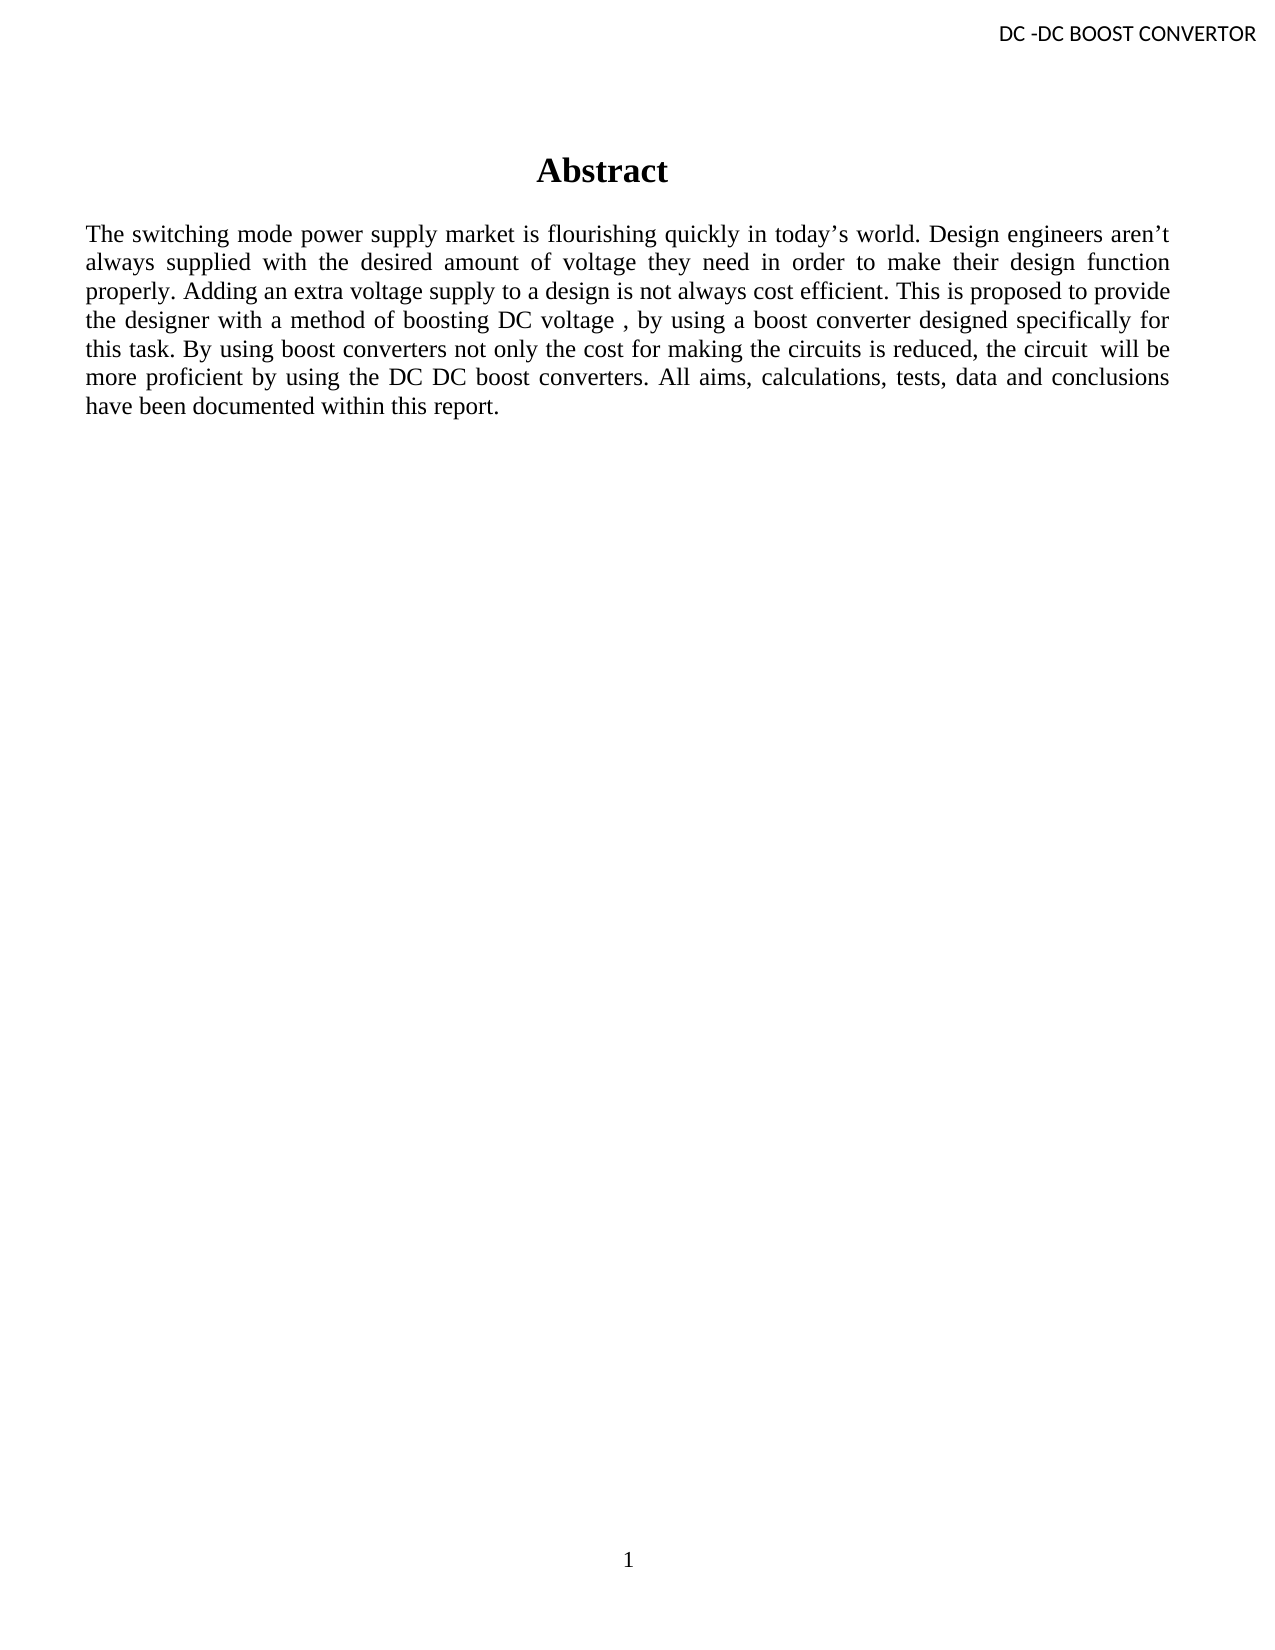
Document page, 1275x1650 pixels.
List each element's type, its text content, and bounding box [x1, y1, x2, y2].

text The switching mode power supply market is flourishing quickly in today’s world. Design engineers aren’t always supplied with the desired amount of voltage they need in order to make their design function properly. Adding an extra voltage supply to a design is not always cost efficient. This is proposed to provide the designer with a method of boosting DC voltage , by using a boost converter designed specifically for this task. By using boost converters not only the cost for making the circuits is reduced, the circuit will be more proficient by using the DC DC boost converters. All aims, calculations, tests, data and conclusions have been documented within this report. [85, 219, 1171, 420]
subtitle Abstract [233, 149, 971, 190]
